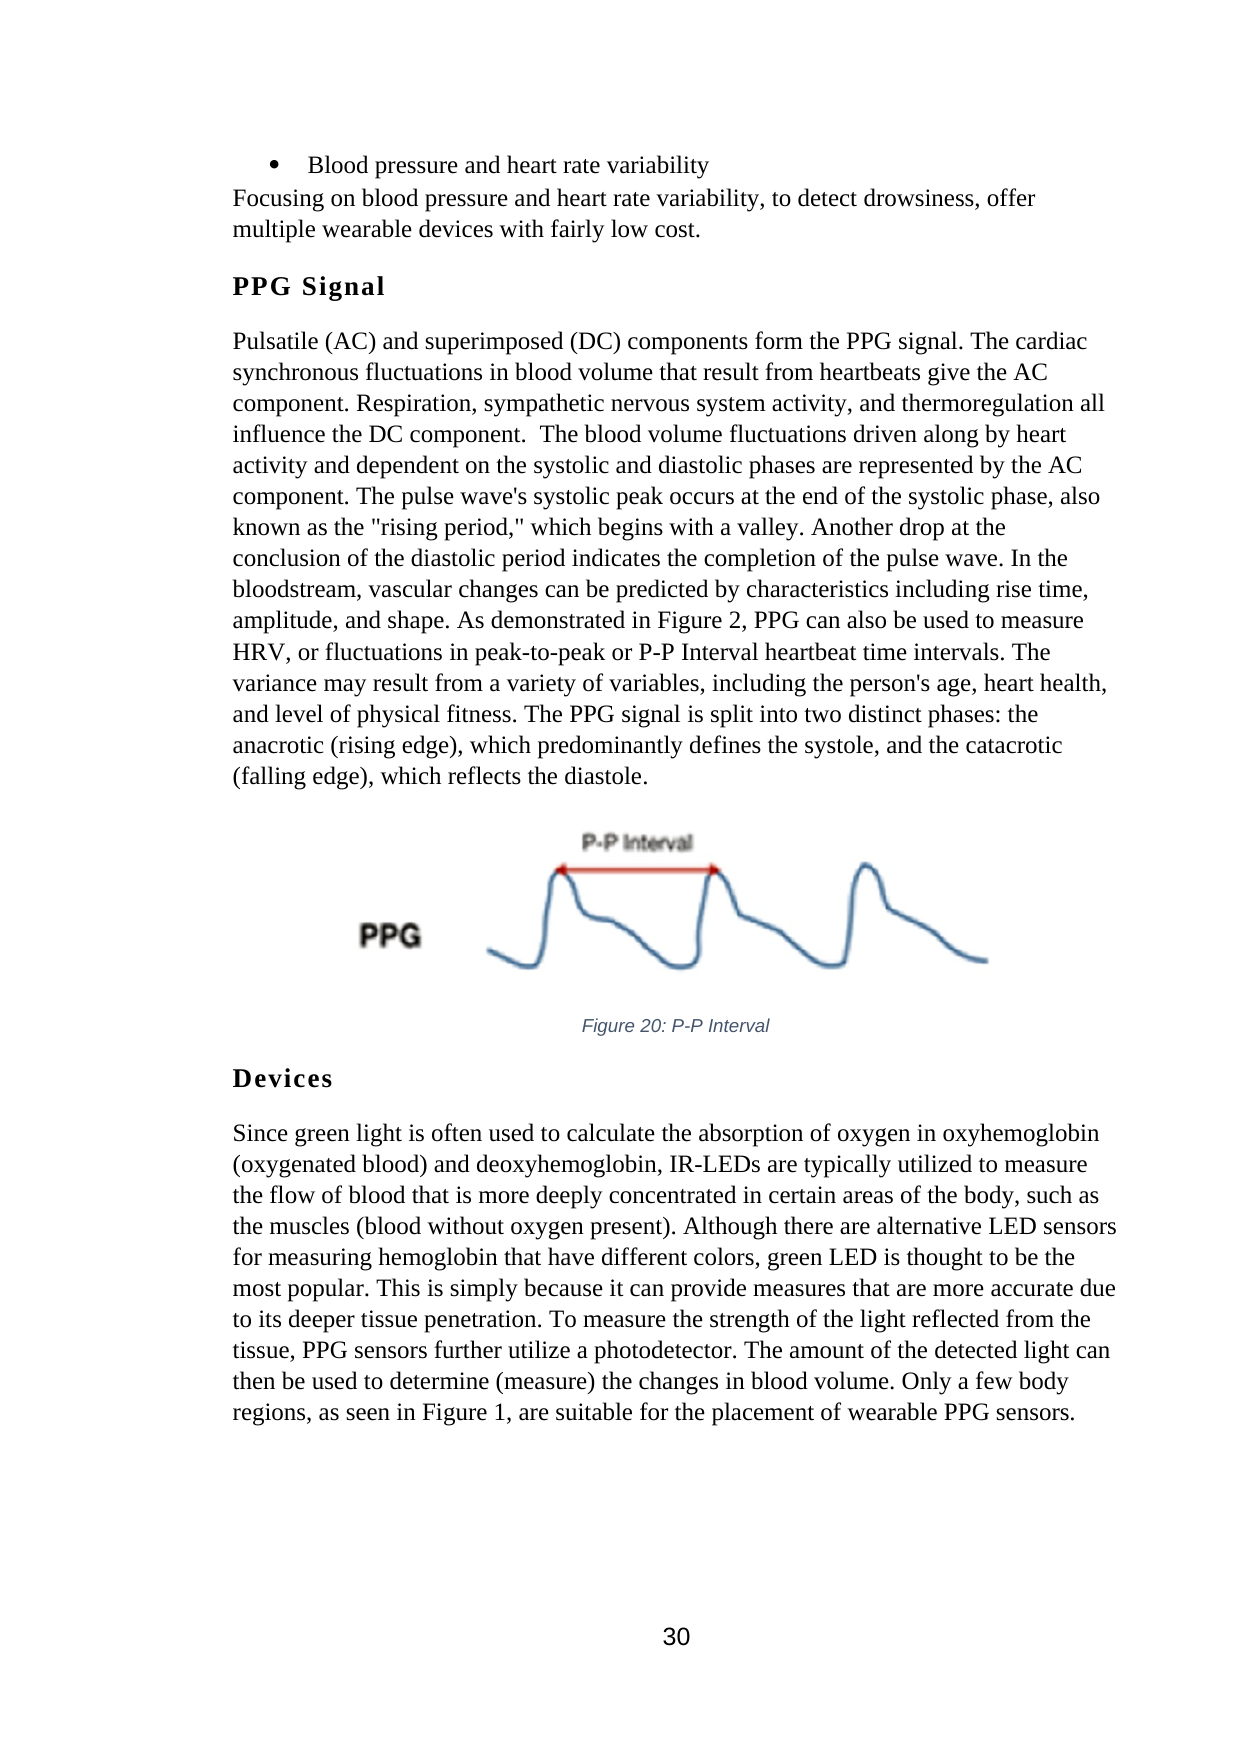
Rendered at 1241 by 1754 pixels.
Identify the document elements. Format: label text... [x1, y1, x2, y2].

text Figure 20: P-P Interval [232, 1015, 1120, 1037]
subtitle PPG Signal [232, 270, 1120, 301]
subtitle Devices [232, 1062, 1120, 1093]
text Pulsatile (AC) and superimposed (DC) components form the PPG signal. The cardiac synchronous fluctuations in blood volume that result from heartbeats give the AC component. Respiration, sympathetic nervous system activity, and thermoregulation all influence the DC component. The blood volume fluctuations driven along by heart activity and dependent on the systolic and diastolic phases are represented by the AC component. The pulse wave's systolic peak occurs at the end of the systolic phase, also known as the "rising period," which begins with a valley. Another drop at the conclusion of the diastolic period indicates the completion of the pulse wave. In the bloodstream, vascular changes can be predicted by characteristics including rise time, amplitude, and shape. As demonstrated in Figure 2, PPG can also be used to measure HRV, or fluctuations in peak-to-peak or P-P Interval heartbeat time intervals. The variance may result from a variety of variables, including the person's age, heart health, and level of physical fitness. The PPG signal is split into two distinct phases: the anacrotic (rising edge), which predominantly defines the systole, and the catacrotic (falling edge), which reflects the diastole. [232, 326, 1120, 789]
list Blood pressure and heart rate variability [270, 150, 1120, 179]
text Focusing on blood pressure and heart rate variability, to detect drowsiness, offer multiple wearable devices with fairly low cost. [232, 183, 1120, 243]
text Since green light is often used to calculate the absorption of oxygen in oxyhemoglobin (oxygenated blood) and deoxyhemoglobin, IR-LEDs are typically utilized to measure the flow of blood that is more deeply concentrated in certain areas of the body, such as the muscles (blood without oxygen present). Although there are alternative LED sensors for measuring hemoglobin that have different colors, green LED is thought to be the most popular. This is simply because it can provide measures that are more accurate due to its deeper tissue penetration. To measure the strength of the light reflected from the tissue, PPG sensors further utilize a photodetector. The amount of the detected light can then be used to determine (measure) the changes in blood volume. Only a few body regions, as seen in Figure 1, are suitable for the placement of wearable PPG sensors. [232, 1118, 1120, 1426]
picture [338, 808, 1014, 997]
